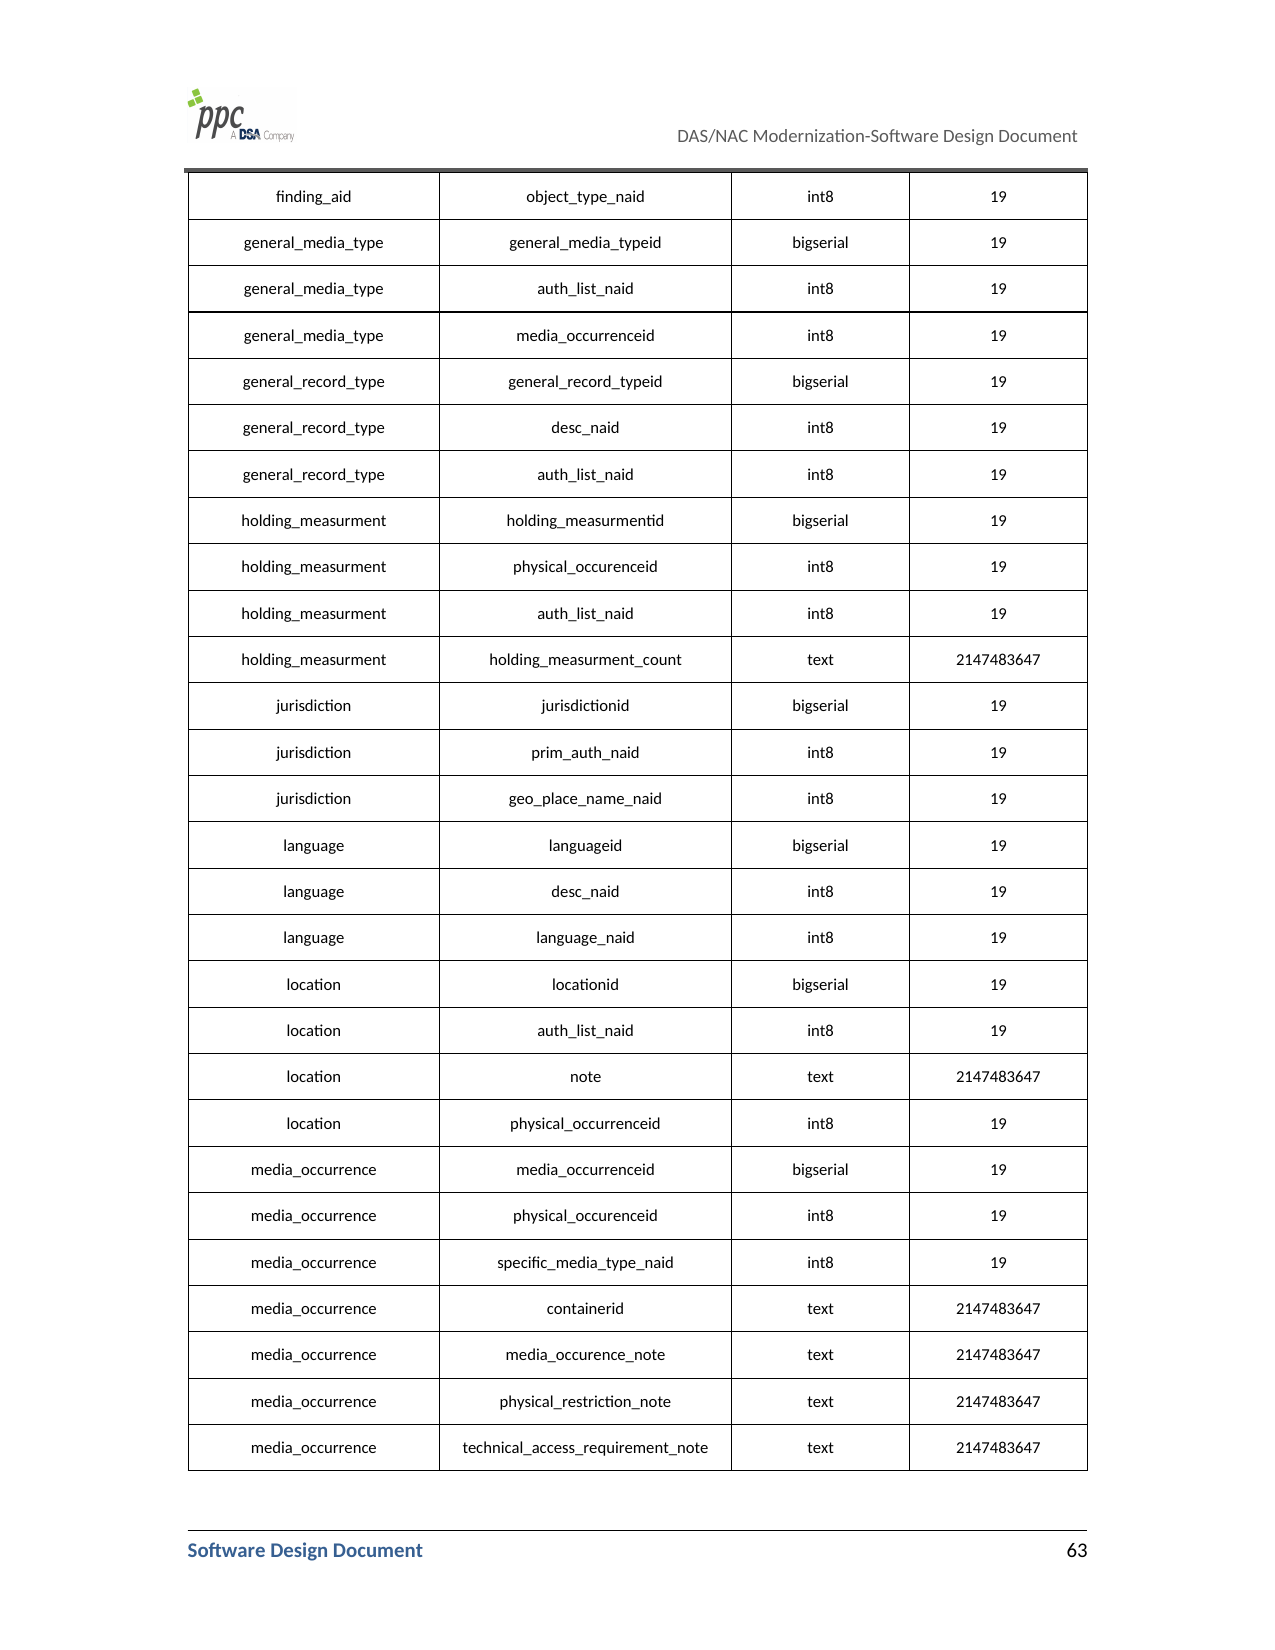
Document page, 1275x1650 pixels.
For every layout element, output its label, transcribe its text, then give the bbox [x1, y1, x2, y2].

table_cell media_occurrenceid [440, 313, 731, 358]
table_cell text [732, 1379, 909, 1424]
table_cell location [189, 1008, 439, 1053]
table_cell prim_auth_naid [440, 730, 731, 775]
table_cell note [440, 1054, 731, 1099]
table_cell bigserial [732, 220, 909, 265]
table_cell int8 [732, 1240, 909, 1285]
table_cell general_media_typeid [440, 220, 731, 265]
picture [187, 87, 297, 143]
table_cell bigserial [732, 683, 909, 728]
table_cell language [189, 822, 439, 868]
table_cell bigserial [732, 359, 909, 404]
table_cell 19 [910, 683, 1087, 728]
table_cell int8 [732, 776, 909, 821]
table_cell desc_naid [440, 405, 731, 450]
table_cell int8 [732, 591, 909, 636]
table_cell bigserial [732, 1147, 909, 1192]
table_cell 19 [910, 544, 1087, 589]
table_cell int8 [732, 405, 909, 450]
table_cell media_occurrence [189, 1147, 439, 1192]
table_cell jurisdictionid [440, 683, 731, 728]
table_cell location [189, 1100, 439, 1146]
table_cell bigserial [732, 822, 909, 868]
table_cell specific_media_type_naid [440, 1240, 731, 1285]
table_cell 2147483647 [910, 1332, 1087, 1377]
table_cell language_naid [440, 915, 731, 960]
table_cell 19 [910, 776, 1087, 821]
table_cell physical_occurrenceid [440, 1100, 731, 1146]
table_cell auth_list_naid [440, 1008, 731, 1053]
table_cell bigserial [732, 498, 909, 543]
table_cell locationid [440, 961, 731, 1007]
table_cell 19 [910, 915, 1087, 960]
table_cell 19 [910, 1100, 1087, 1146]
table_cell 19 [910, 730, 1087, 775]
table_cell 19 [910, 266, 1087, 311]
table_cell location [189, 961, 439, 1007]
table_cell languageid [440, 822, 731, 868]
table_cell 19 [910, 313, 1087, 358]
table_cell general_media_type [189, 220, 439, 265]
table_cell int8 [732, 1008, 909, 1053]
table_cell technical_access_requirement_note [440, 1425, 731, 1470]
table_cell media_occurrenceid [440, 1147, 731, 1192]
table_cell bigserial [732, 961, 909, 1007]
table_cell 2147483647 [910, 637, 1087, 682]
table_cell 19 [910, 822, 1087, 868]
table_cell geo_place_name_naid [440, 776, 731, 821]
table_cell holding_measurment [189, 637, 439, 682]
table_cell text [732, 1425, 909, 1470]
table_cell 19 [910, 961, 1087, 1007]
table_cell desc_naid [440, 869, 731, 914]
table_cell media_occurrence [189, 1286, 439, 1331]
table_cell language [189, 869, 439, 914]
table_cell general_record_typeid [440, 359, 731, 404]
table_cell media_occurrence [189, 1425, 439, 1470]
table_cell text [732, 1286, 909, 1331]
table_cell int8 [732, 1100, 909, 1146]
table_cell int8 [732, 915, 909, 960]
table_cell text [732, 1332, 909, 1377]
table_cell 19 [910, 1147, 1087, 1192]
table_cell 19 [910, 220, 1087, 265]
table_cell 19 [910, 405, 1087, 450]
table_cell int8 [732, 730, 909, 775]
table_cell containerid [440, 1286, 731, 1331]
table_cell text [732, 1054, 909, 1099]
table_cell 19 [910, 869, 1087, 914]
table_cell 2147483647 [910, 1425, 1087, 1470]
table_cell text [732, 637, 909, 682]
table_cell finding_aid [189, 173, 439, 219]
table_cell language [189, 915, 439, 960]
table_cell holding_measurment [189, 544, 439, 589]
table_cell int8 [732, 869, 909, 914]
table_cell 19 [910, 173, 1087, 219]
table_cell general_record_type [189, 359, 439, 404]
table_cell 19 [910, 591, 1087, 636]
table_cell auth_list_naid [440, 591, 731, 636]
table_cell 2147483647 [910, 1379, 1087, 1424]
table_cell general_media_type [189, 266, 439, 311]
table_cell physical_occurenceid [440, 1193, 731, 1238]
table_cell holding_measurment [189, 591, 439, 636]
table_cell general_record_type [189, 405, 439, 450]
table_cell holding_measurmentid [440, 498, 731, 543]
table_cell int8 [732, 1193, 909, 1238]
table_cell media_occurrence [189, 1379, 439, 1424]
table_cell 19 [910, 1240, 1087, 1285]
table_cell int8 [732, 451, 909, 497]
table_cell media_occurrence [189, 1240, 439, 1285]
table_cell media_occurence_note [440, 1332, 731, 1377]
table_cell 2147483647 [910, 1286, 1087, 1331]
table_cell 19 [910, 451, 1087, 497]
table_cell physical_occurenceid [440, 544, 731, 589]
table_cell jurisdiction [189, 776, 439, 821]
table_cell auth_list_naid [440, 266, 731, 311]
table_cell 19 [910, 498, 1087, 543]
table_cell jurisdiction [189, 730, 439, 775]
table_cell media_occurrence [189, 1332, 439, 1377]
table_cell holding_measurment_count [440, 637, 731, 682]
table_cell jurisdiction [189, 683, 439, 728]
table_cell 2147483647 [910, 1054, 1087, 1099]
table_cell media_occurrence [189, 1193, 439, 1238]
table_cell general_media_type [189, 313, 439, 358]
table_cell 19 [910, 359, 1087, 404]
table_cell holding_measurment [189, 498, 439, 543]
table_cell int8 [732, 173, 909, 219]
table_cell 19 [910, 1008, 1087, 1053]
table_cell object_type_naid [440, 173, 731, 219]
table_cell int8 [732, 313, 909, 358]
table_cell int8 [732, 544, 909, 589]
table_cell location [189, 1054, 439, 1099]
table_cell auth_list_naid [440, 451, 731, 497]
table_cell int8 [732, 266, 909, 311]
table_cell physical_restriction_note [440, 1379, 731, 1424]
table_cell 19 [910, 1193, 1087, 1238]
table_cell general_record_type [189, 451, 439, 497]
